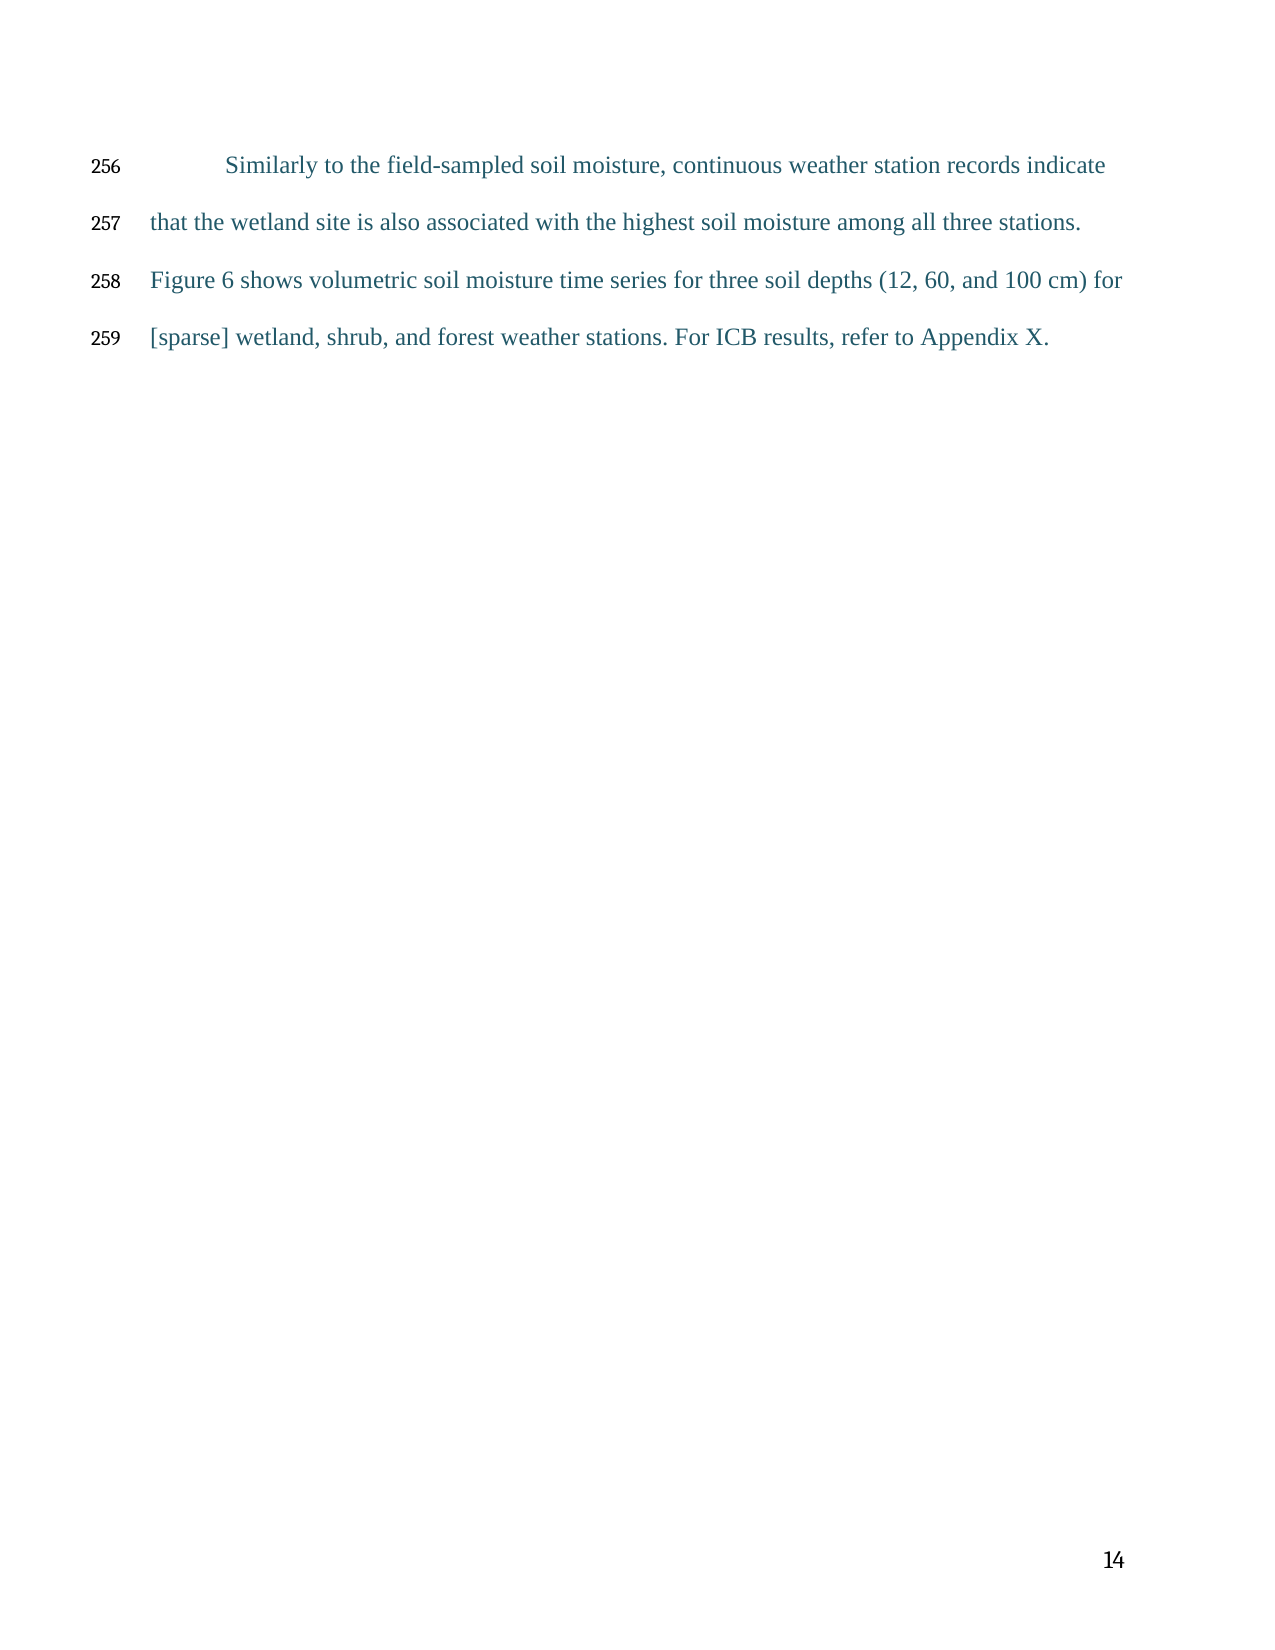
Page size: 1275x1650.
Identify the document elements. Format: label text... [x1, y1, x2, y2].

text Similarly to the field-sampled soil moisture, continuous weather station records indicate that the wetland site is also associated with the highest soil moisture among all three stations. Figure 6 shows volumetric soil moisture time series for three soil depths (12, 60, and 100 cm) for [sparse] wetland, shrub, and forest weather stations. For ICB results, refer to Appendix X. [150, 150, 1125, 351]
